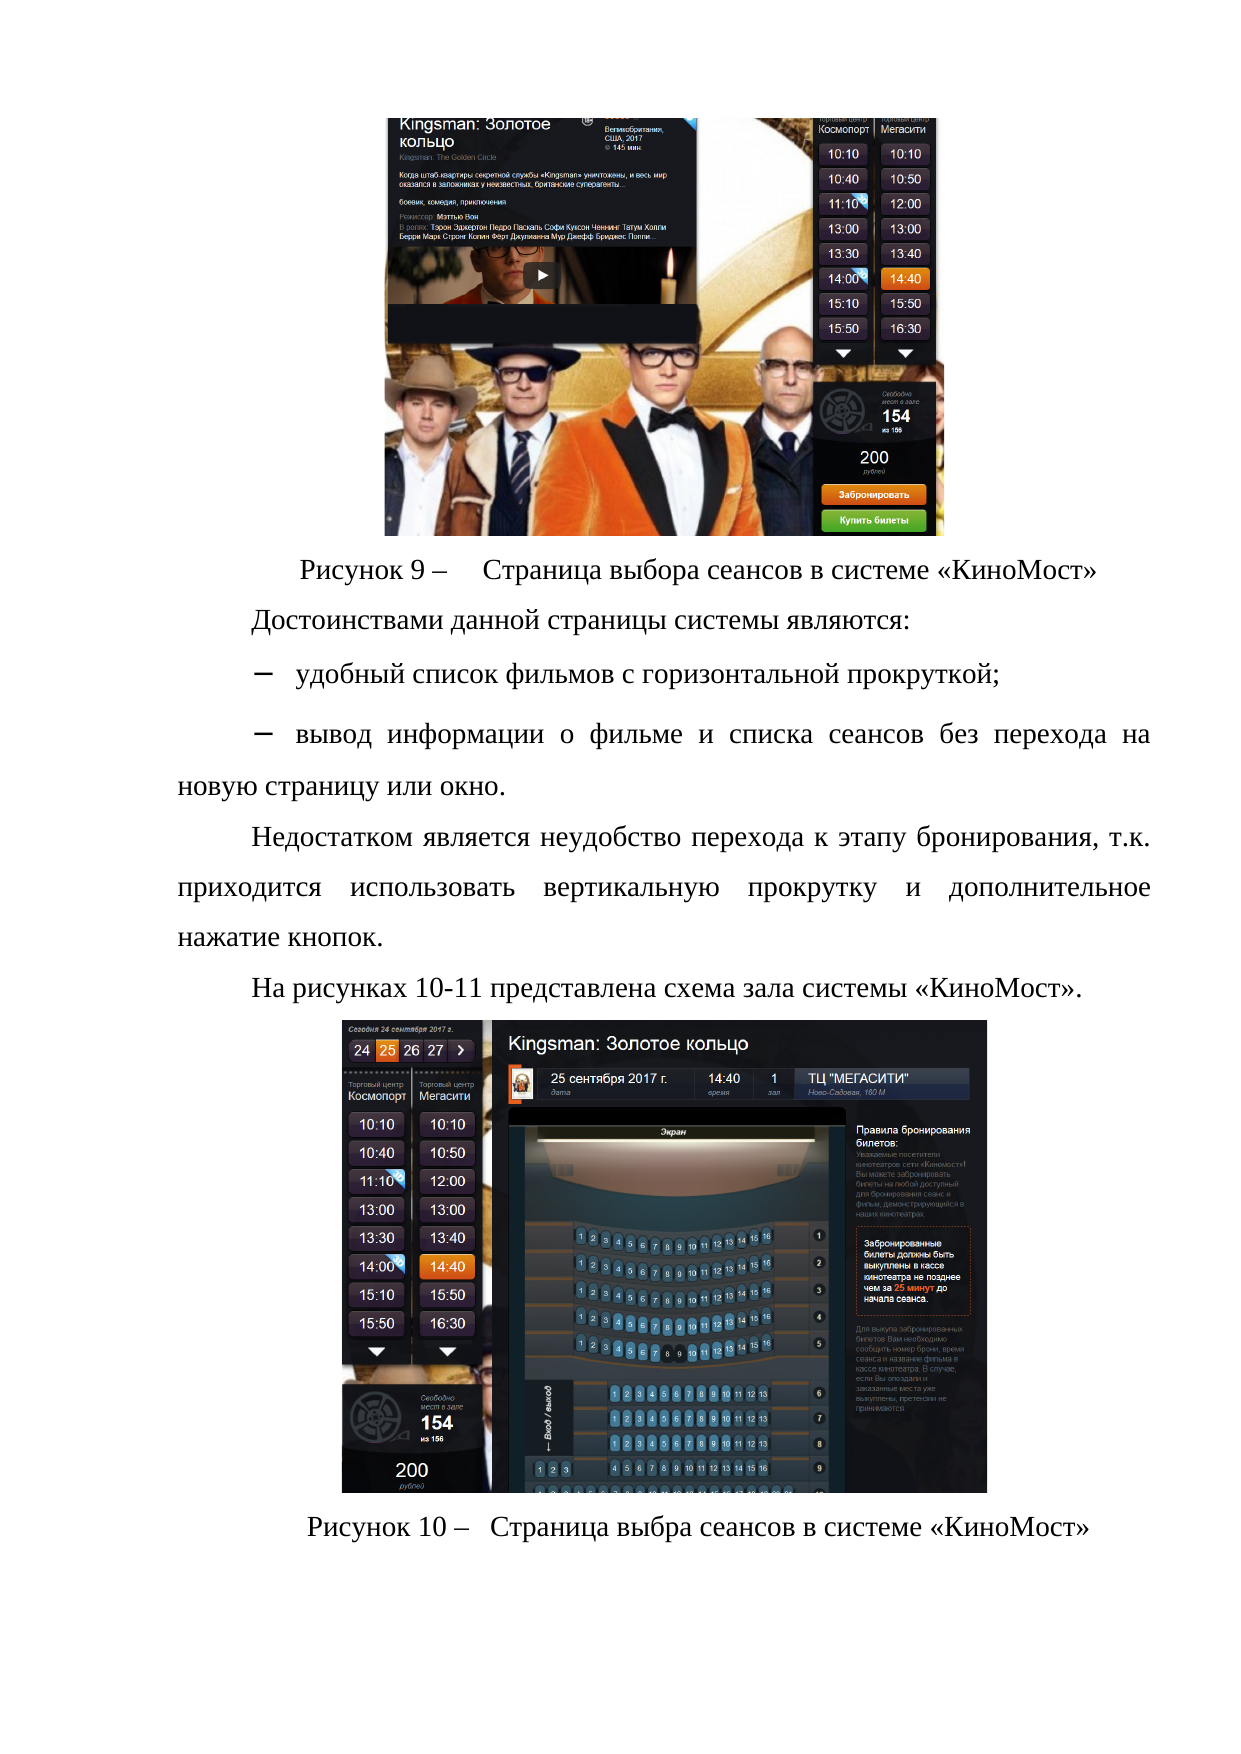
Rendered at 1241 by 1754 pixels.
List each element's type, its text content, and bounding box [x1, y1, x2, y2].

text удобный список фильмов с горизонтальной прокруткой; [177, 652, 1152, 692]
text На рисунках 10-11 представлена схема зала системы «КиноМост». [177, 970, 1152, 1003]
text Недостатком является неудобство перехода к этапу бронирования, т.к. приходится использовать вертикальную прокрутку и дополнительное нажатие кнопок. [177, 819, 1152, 953]
picture [341, 1020, 988, 1493]
text вывод информации о фильме и списка сеансов без перехода на новую страницу или окно. [177, 712, 1152, 802]
text Страница выбра сеансов в системе «КиноМост» [245, 1509, 1152, 1543]
picture [384, 118, 945, 536]
text Страница выбора сеансов в системе «КиноМост» [245, 552, 1152, 585]
text Достоинствами данной страницы системы являются: [177, 602, 1152, 636]
